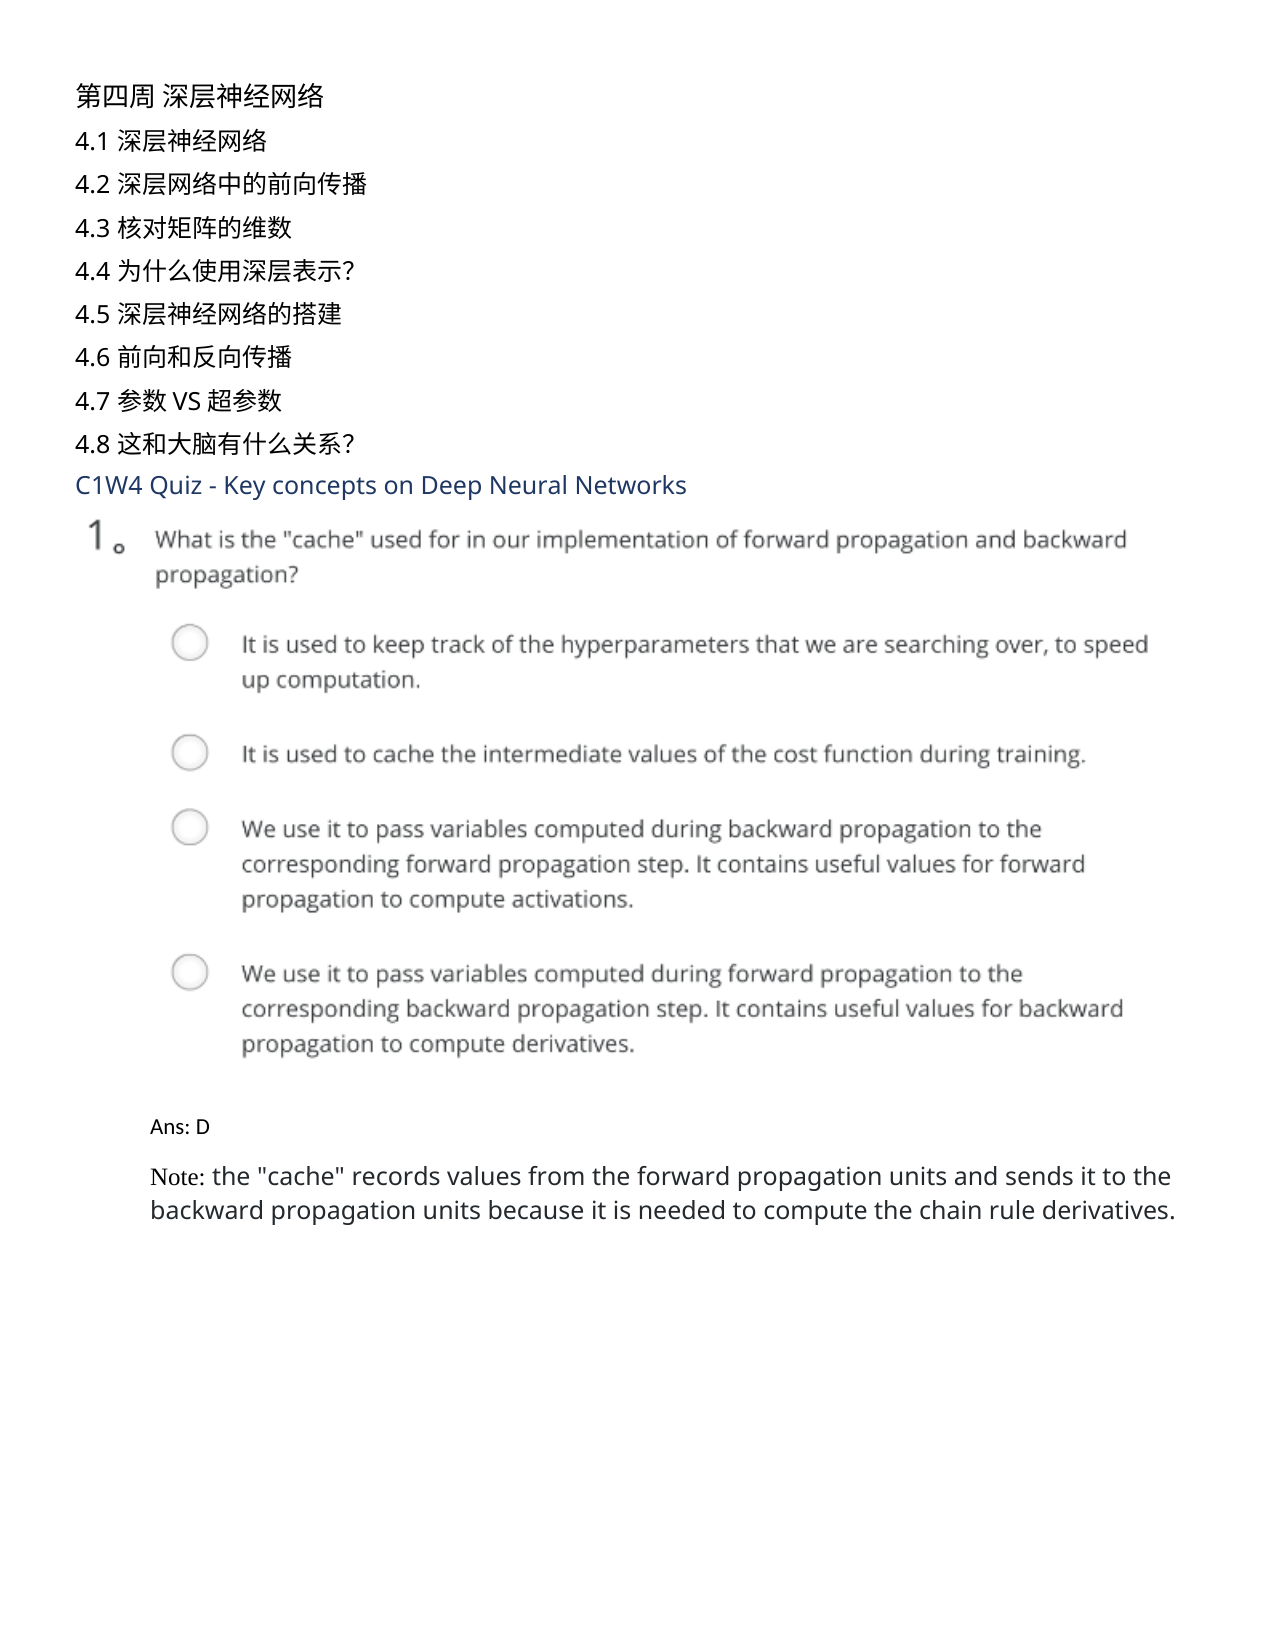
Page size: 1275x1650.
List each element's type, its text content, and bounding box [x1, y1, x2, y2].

subtitle 4.6 前向和反向传播 [75, 338, 1200, 374]
subtitle 4.7 参数 VS 超参数 [75, 381, 1200, 417]
subtitle 4.3 核对矩阵的维数 [75, 208, 1200, 244]
subtitle 4.4 为什么使用深层表示？ [75, 251, 1200, 287]
subtitle 4.8 这和大脑有什么关系？ [75, 424, 1200, 460]
subtitle 4.5 深层神经网络的搭建 [75, 294, 1200, 331]
subtitle 4.2 深层网络中的前向传播 [75, 165, 1200, 201]
subtitle C1W4 Quiz - Key concepts on Deep Neural Networks [75, 467, 1200, 501]
text Note: the "cache" records values from the forward propagation units and sends it to the backward propagation units because it is needed to compute the chain rule derivatives. [150, 1159, 1200, 1227]
subtitle 第四周 深层神经网络 [75, 75, 1200, 114]
text Ans: D [75, 1112, 1200, 1140]
picture [75, 504, 1188, 1094]
subtitle 4.1 深层神经网络 [75, 122, 1200, 158]
